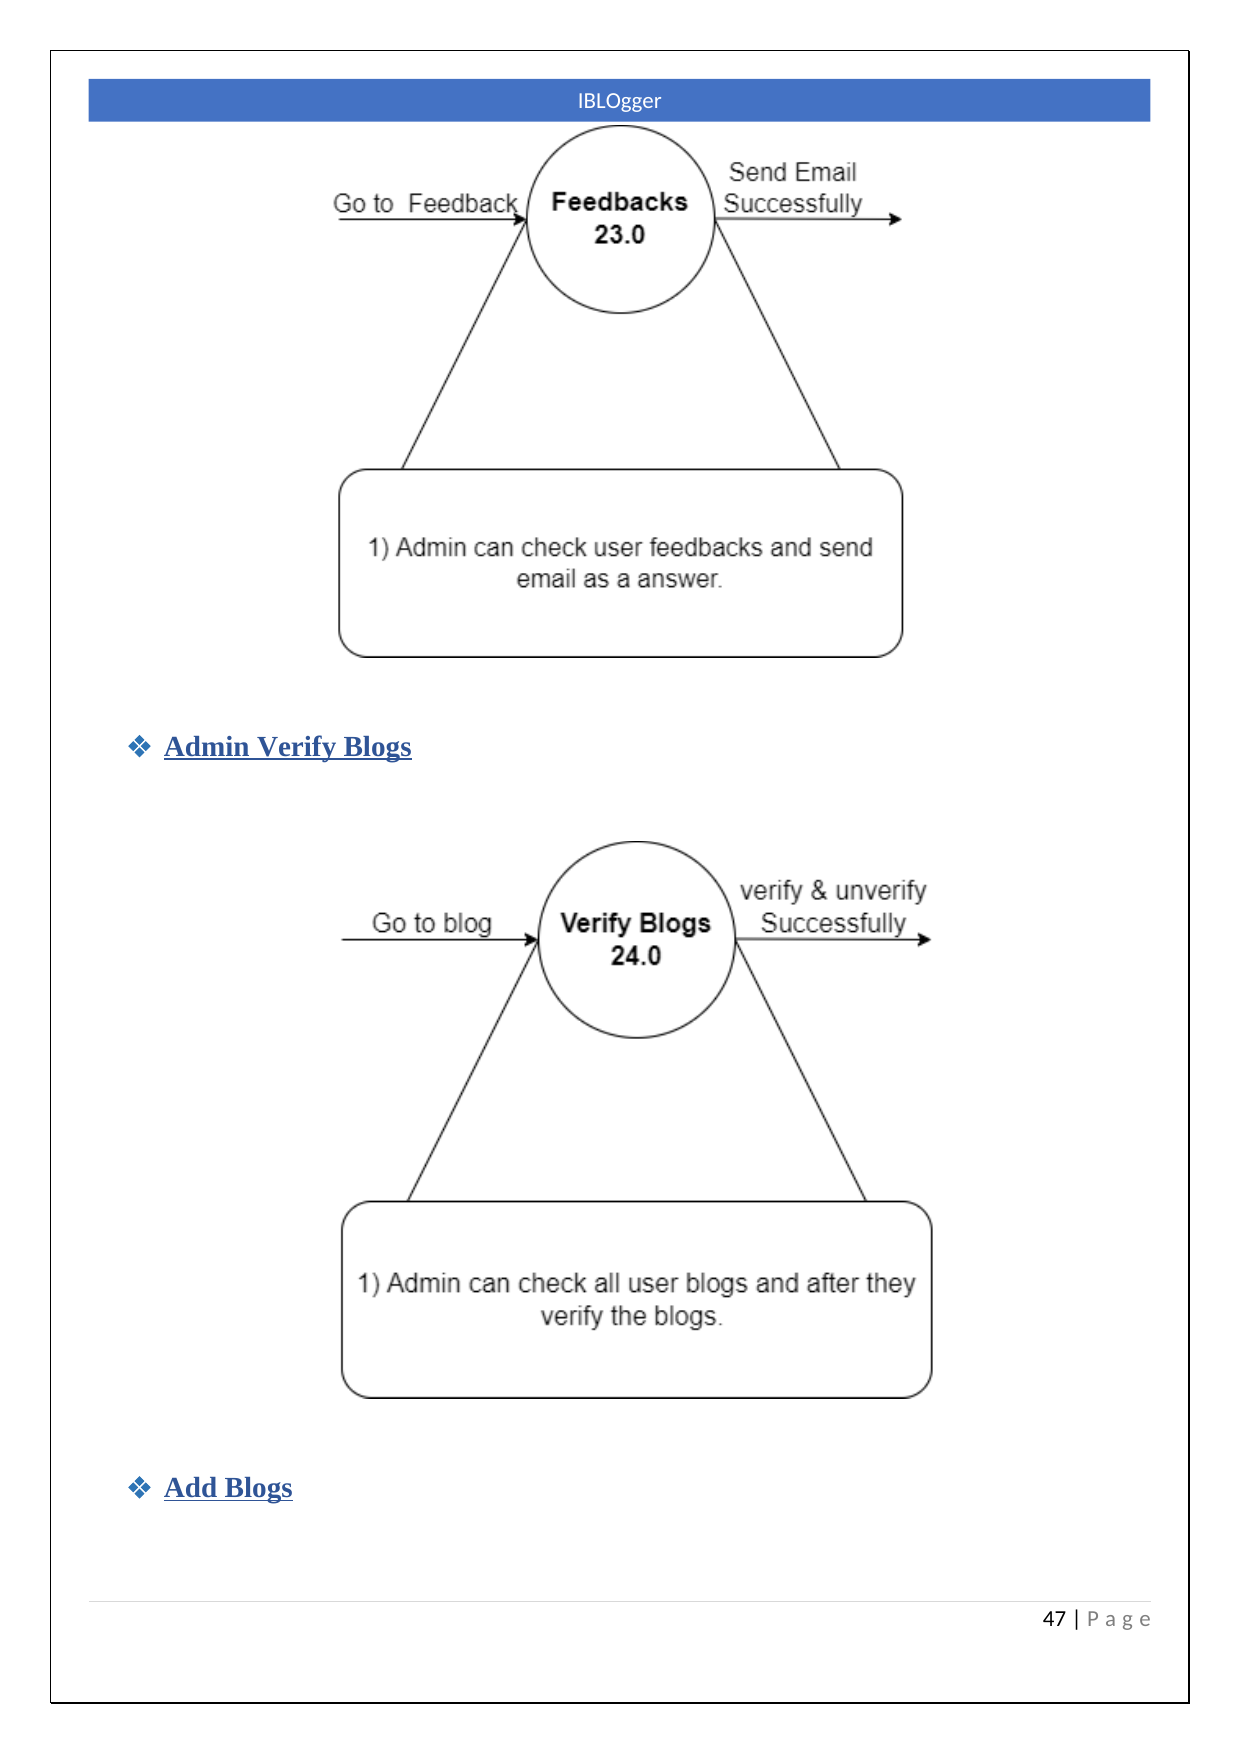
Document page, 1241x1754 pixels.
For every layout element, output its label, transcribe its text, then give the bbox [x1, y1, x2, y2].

list Admin Verify Blogs [126, 729, 1151, 763]
picture [330, 841, 946, 1399]
list Add Blogs [126, 1471, 1151, 1504]
picture [323, 125, 916, 658]
